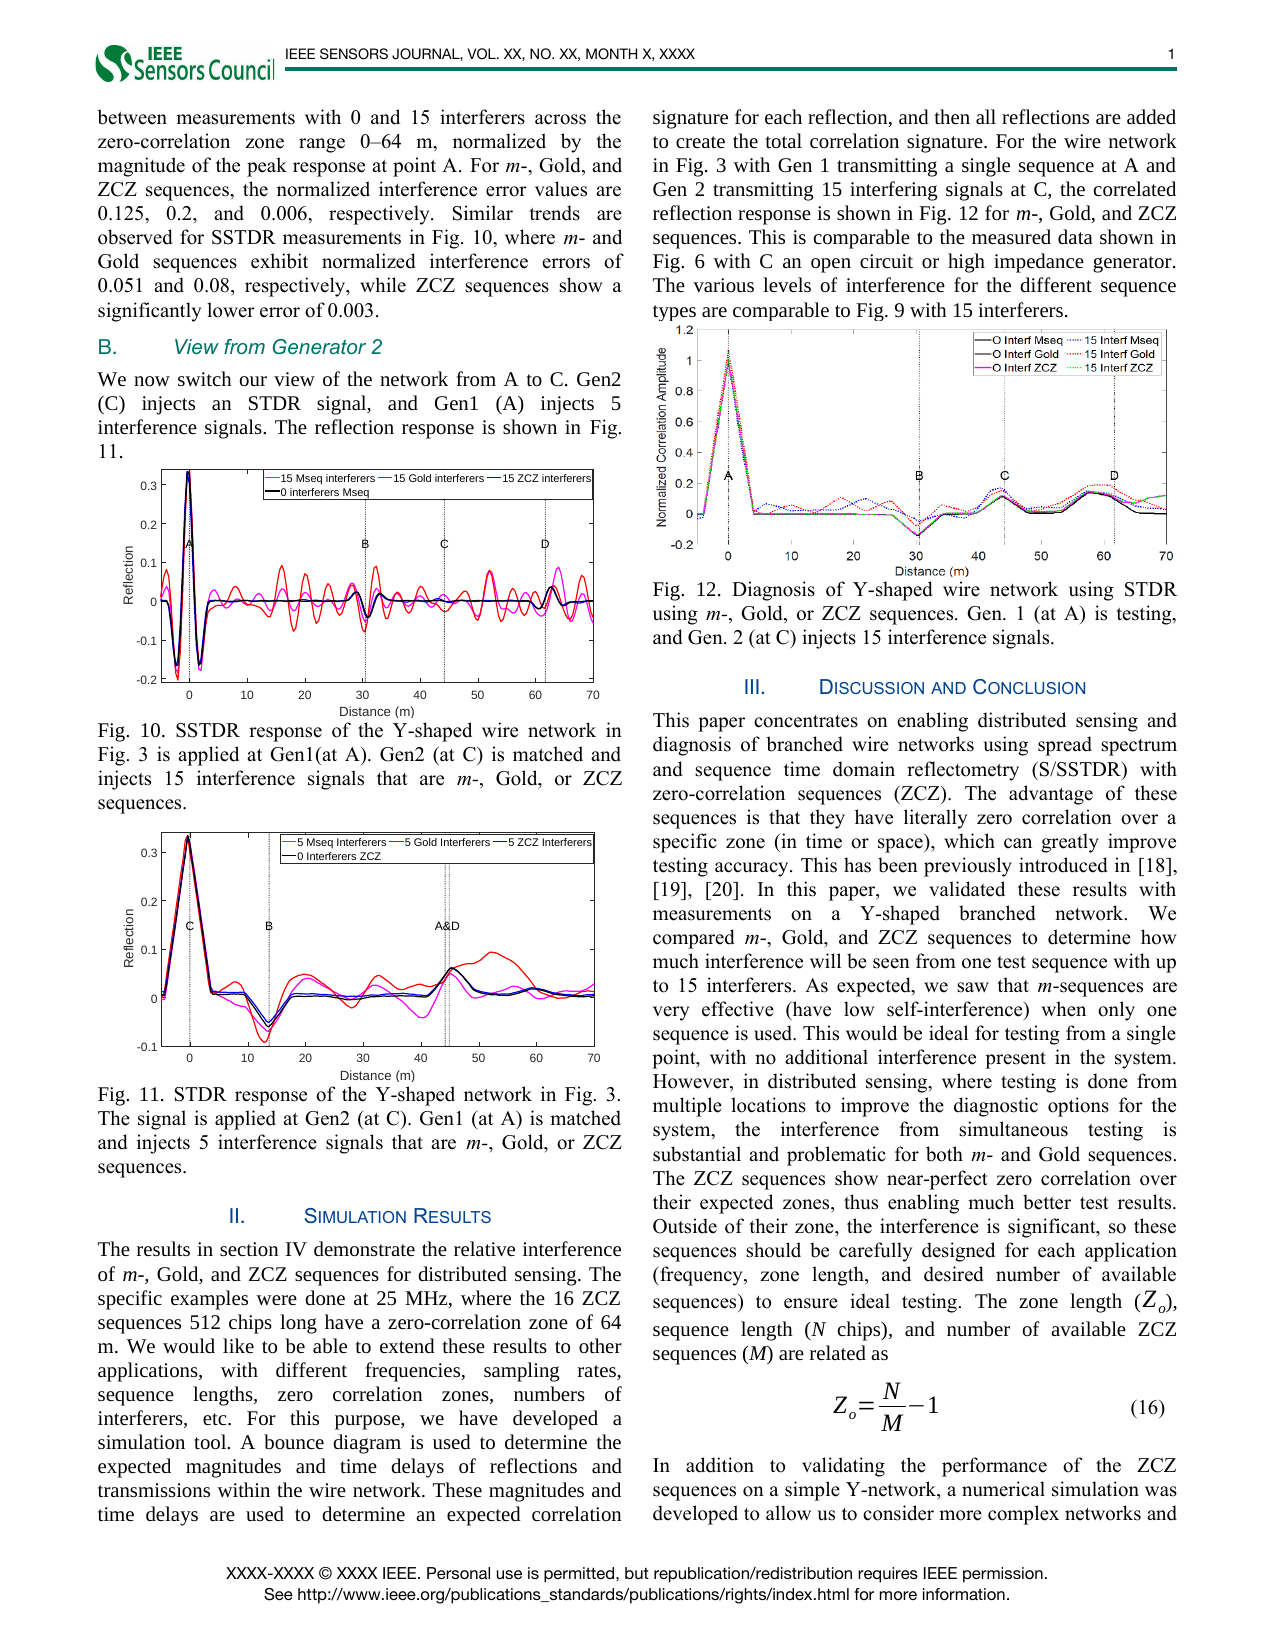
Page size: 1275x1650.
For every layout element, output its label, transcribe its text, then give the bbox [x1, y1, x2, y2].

text This paper concentrates on enabling distributed sensing and diagnosis of branched wire networks using spread spectrum and sequence time domain reflectometry (S/SSTDR) with zero-correlation sequences (ZCZ). The advantage of these sequences is that they have literally zero correlation over a specific zone (in time or space), which can greatly improve testing accuracy. This has been previously introduced in [18], [19], [20]. In this paper, we validated these results with measurements on a Y-shaped branched network. We compared m-, Gold, and ZCZ sequences to determine how much interference will be seen from one test sequence with up to 15 interferers. As expected, we saw that m-sequences are very effective (have low self-interference) when only one sequence is used. This would be ideal for testing from a single point, with no additional interference present in the system. However, in distributed sensing, where testing is done from multiple locations to improve the diagnostic options for the system, the interference from simultaneous testing is substantial and problematic for both m- and Gold sequences. The ZCZ sequences show near-perfect zero correlation over their expected zones, thus enabling much better test results. Outside of their zone, the interference is significant, so these sequences should be carefully designed for each application (frequency, zone length, and desired number of available sequences) to ensure ideal testing. The zone length (), sequence length (N chips), and number of available ZCZ sequences (M) are related as [652, 708, 1177, 1365]
subtitle Discussion and Conclusion [652, 674, 1177, 700]
text Fig. 12. Diagnosis of Y-shaped wire network using STDR using m-, Gold, or ZCZ sequences. Gen. 1 (at A) is testing, and Gen. 2 (at C) injects 15 interference signals. [652, 577, 1177, 649]
table_header [653, 1378, 1119, 1440]
text Fig. 11. STDR response of the Y-shaped network in Fig. 3. The signal is applied at Gen2 (at C). Gen1 (at A) is matched and injects 5 interference signals that are m-, Gold, or ZCZ sequences. [97, 1082, 622, 1178]
text The results in section IV demonstrate the relative interference of m-, Gold, and ZCZ sequences for distributed sensing. The specific examples were done at 25 MHz, where the 16 ZCZ sequences 512 chips long have a zero-correlation zone of 64 m. We would like to be able to extend these results to other applications, with different frequencies, sampling rates, sequence lengths, zero correlation zones, numbers of interferers, etc. For this purpose, we have developed a simulation tool. A bounce diagram is used to determine the expected magnitudes and time delays of reflections and transmissions within the wire network. These magnitudes and time delays are used to determine an expected correlation signature for each reflection, and then all reflections are added to create the total correlation signature. For the wire network in Fig. 3 with Gen 1 transmitting a single sequence at A and Gen 2 transmitting 15 interfering signals at C, the correlated reflection response is shown in Fig. 12 for m-, Gold, and ZCZ sequences. This is comparable to the measured data shown in Fig. 6 with C an open circuit or high impedance generator. The various levels of interference for the different sequence types are comparable to Fig. 9 with 15 interferers. [97, 1237, 622, 1526]
picture [652, 321, 1175, 577]
text Fig. 10. SSTDR response of the Y-shaped wire network in Fig. 3 is applied at Gen1(at A). Gen2 (at C) is matched and injects 15 interference signals that are m-, Gold, or ZCZ sequences. [97, 718, 622, 814]
subtitle Simulation Results [97, 1203, 622, 1229]
text We now switch our view of the network from A to C. Gen2 (C) injects an STDR signal, and Gen1 (A) injects 5 interference signals. The reflection response is shown in Fig. 11. [97, 367, 622, 463]
table_header (16) [1119, 1378, 1179, 1440]
subtitle View from Generator 2 [97, 334, 622, 360]
text The results in section IV demonstrate the relative interference of m-, Gold, and ZCZ sequences for distributed sensing. The specific examples were done at 25 MHz, where the 16 ZCZ sequences 512 chips long have a zero-correlation zone of 64 m. We would like to be able to extend these results to other applications, with different frequencies, sampling rates, sequence lengths, zero correlation zones, numbers of interferers, etc. For this purpose, we have developed a simulation tool. A bounce diagram is used to determine the expected magnitudes and time delays of reflections and transmissions within the wire network. These magnitudes and time delays are used to determine an expected correlation signature for each reflection, and then all reflections are added to create the total correlation signature. For the wire network in Fig. 3 with Gen 1 transmitting a single sequence at A and Gen 2 transmitting 15 interfering signals at C, the correlated reflection response is shown in Fig. 12 for m-, Gold, and ZCZ sequences. This is comparable to the measured data shown in Fig. 6 with C an open circuit or high impedance generator. The various levels of interference for the different sequence types are comparable to Fig. 9 with 15 interferers. [652, 105, 1177, 322]
picture [95, 45, 275, 82]
